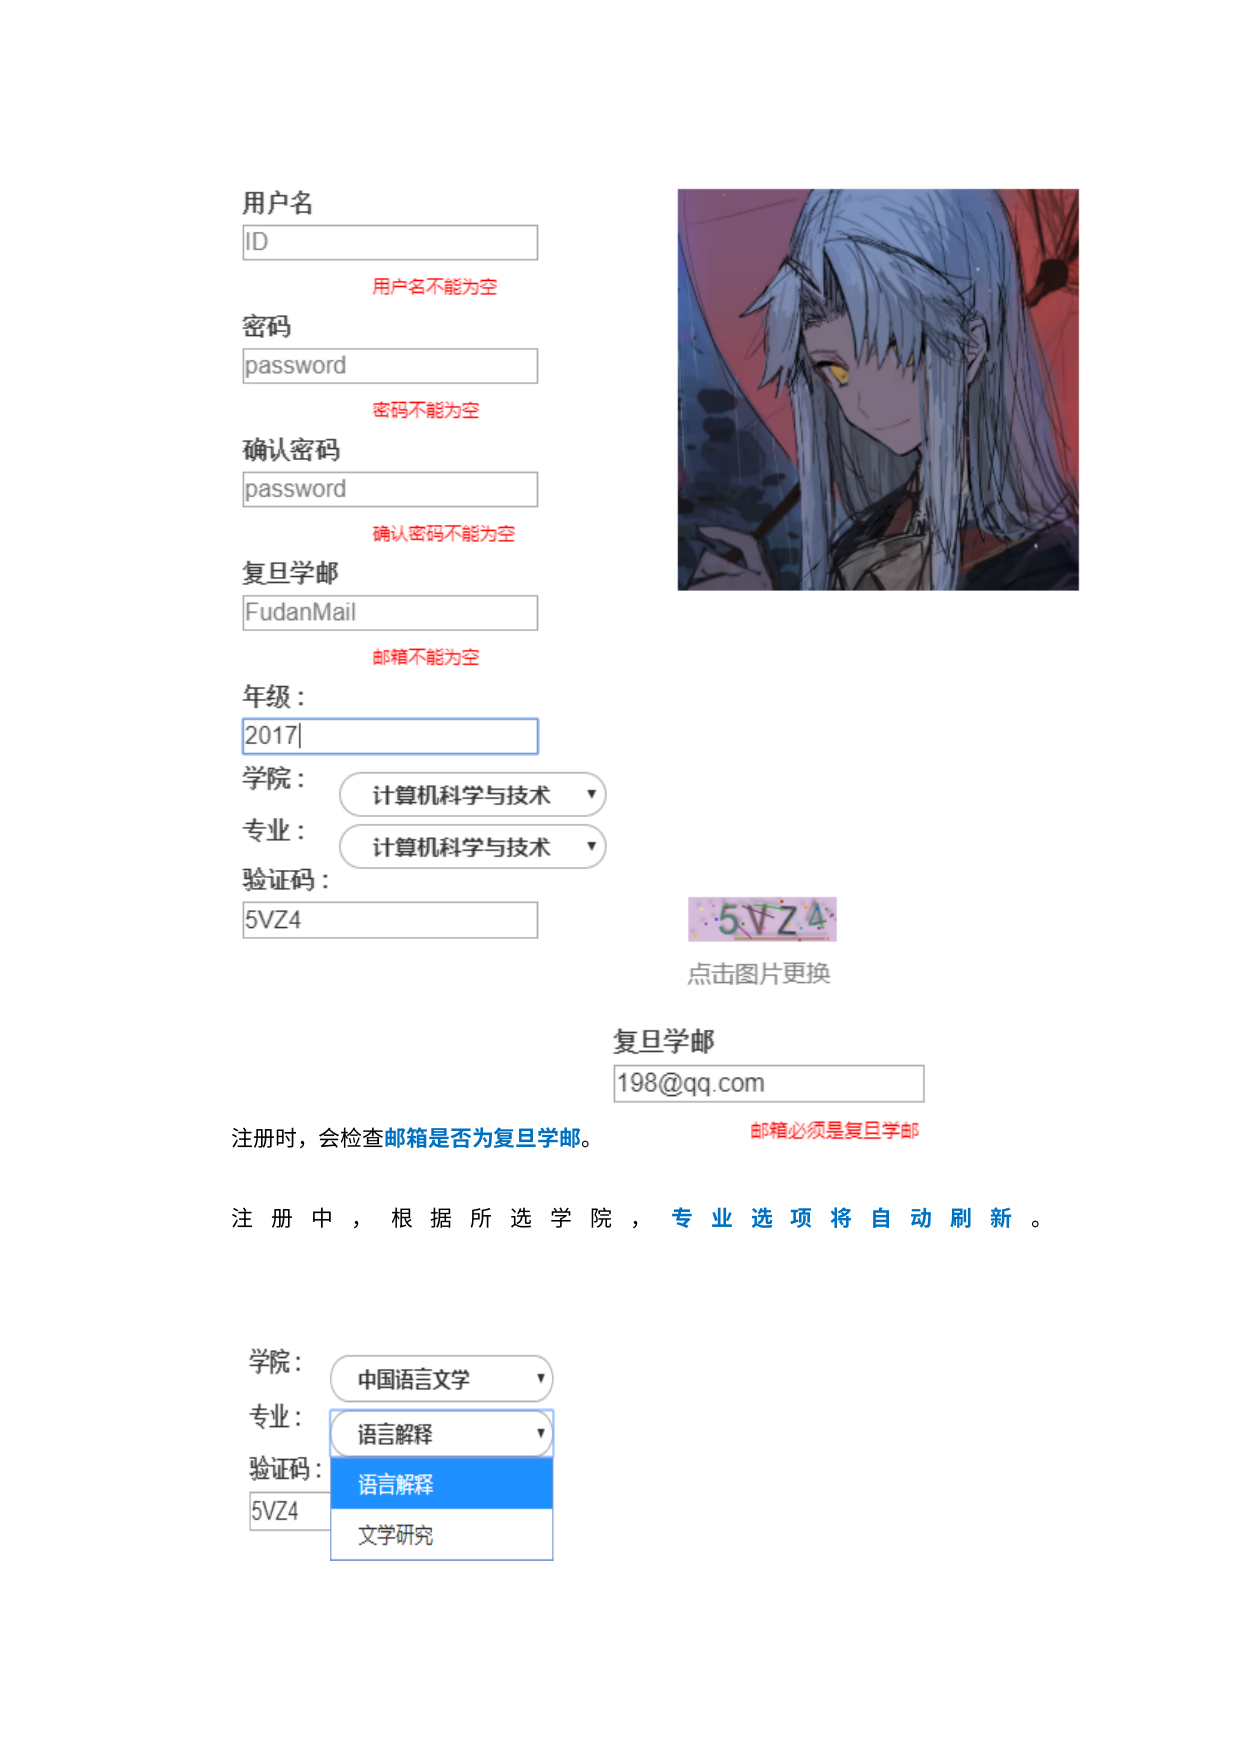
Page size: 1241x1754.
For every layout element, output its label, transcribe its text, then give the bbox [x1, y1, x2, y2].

picture [231, 1346, 597, 1561]
picture [603, 1021, 986, 1147]
picture [231, 162, 1097, 991]
